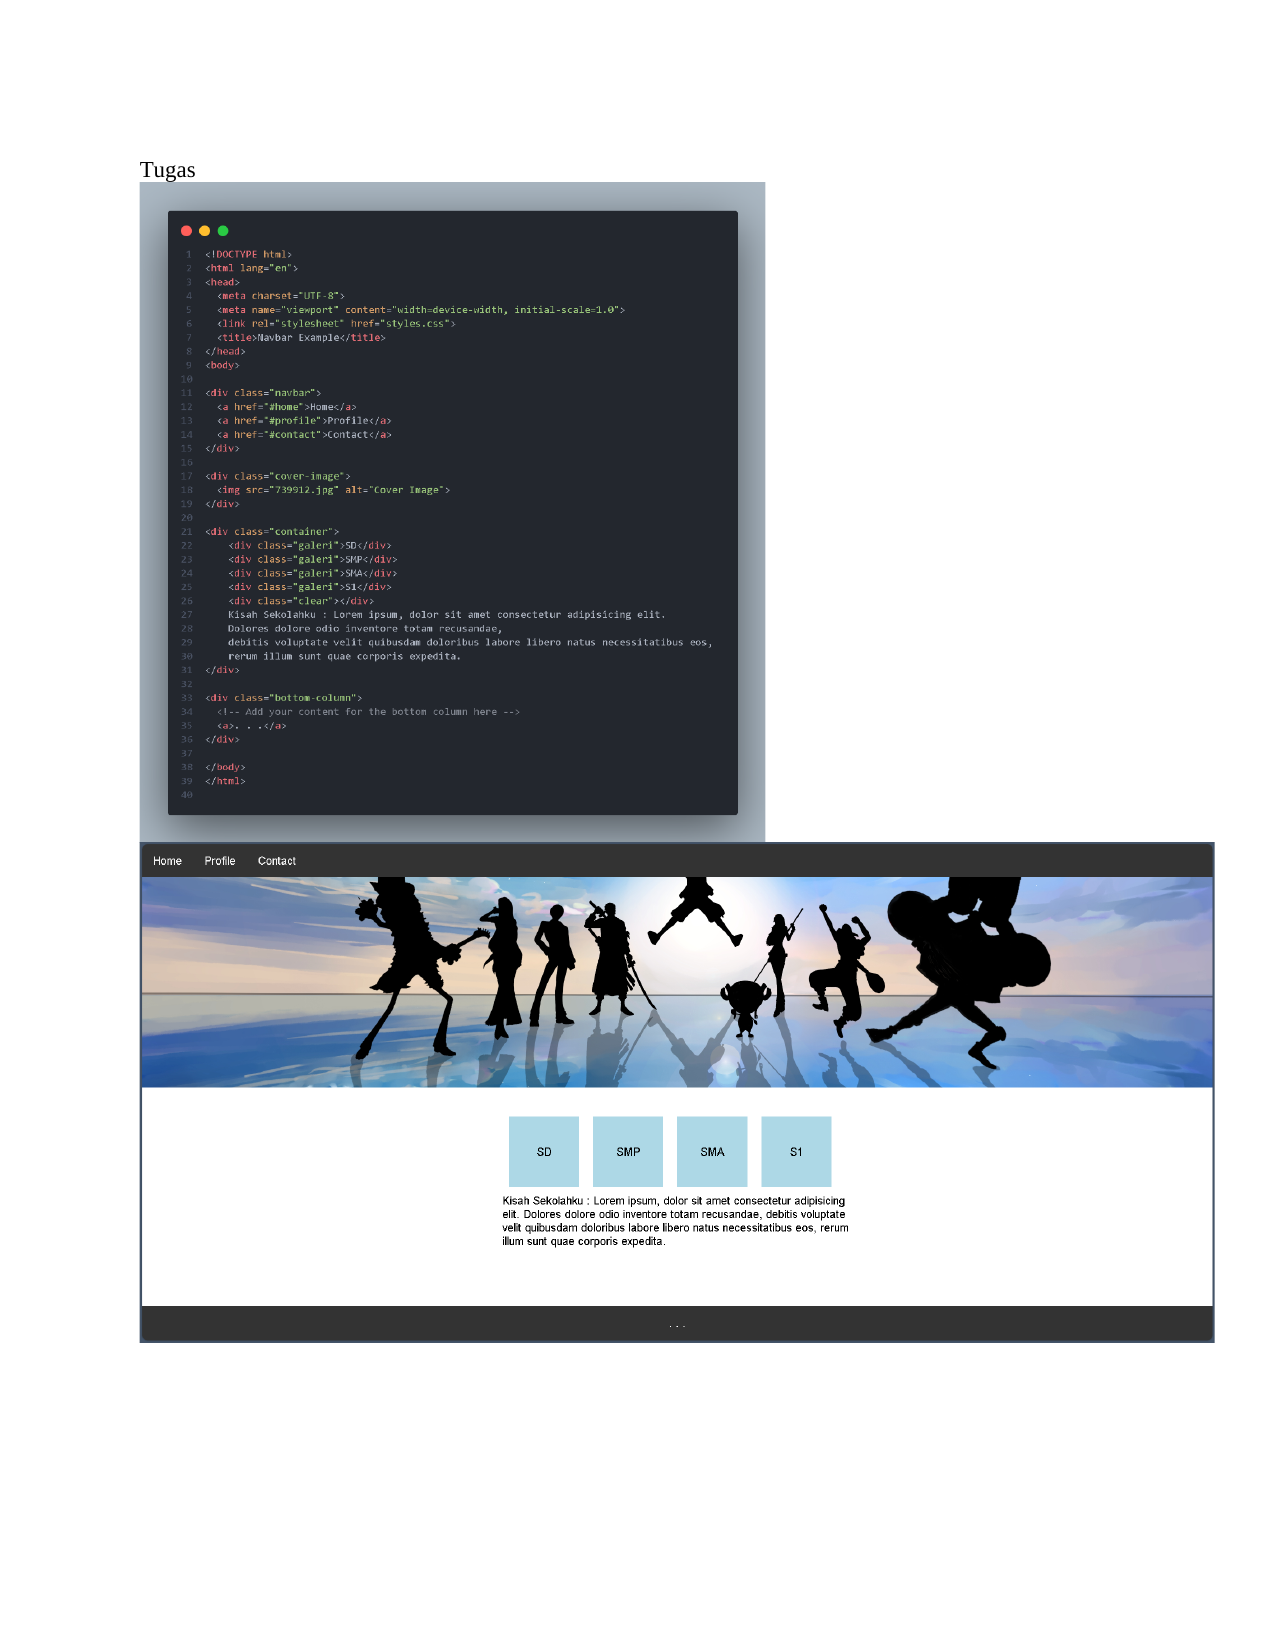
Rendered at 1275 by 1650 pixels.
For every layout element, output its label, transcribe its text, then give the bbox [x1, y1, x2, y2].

picture [139, 182, 1215, 1343]
text Tugas [139, 156, 1214, 183]
